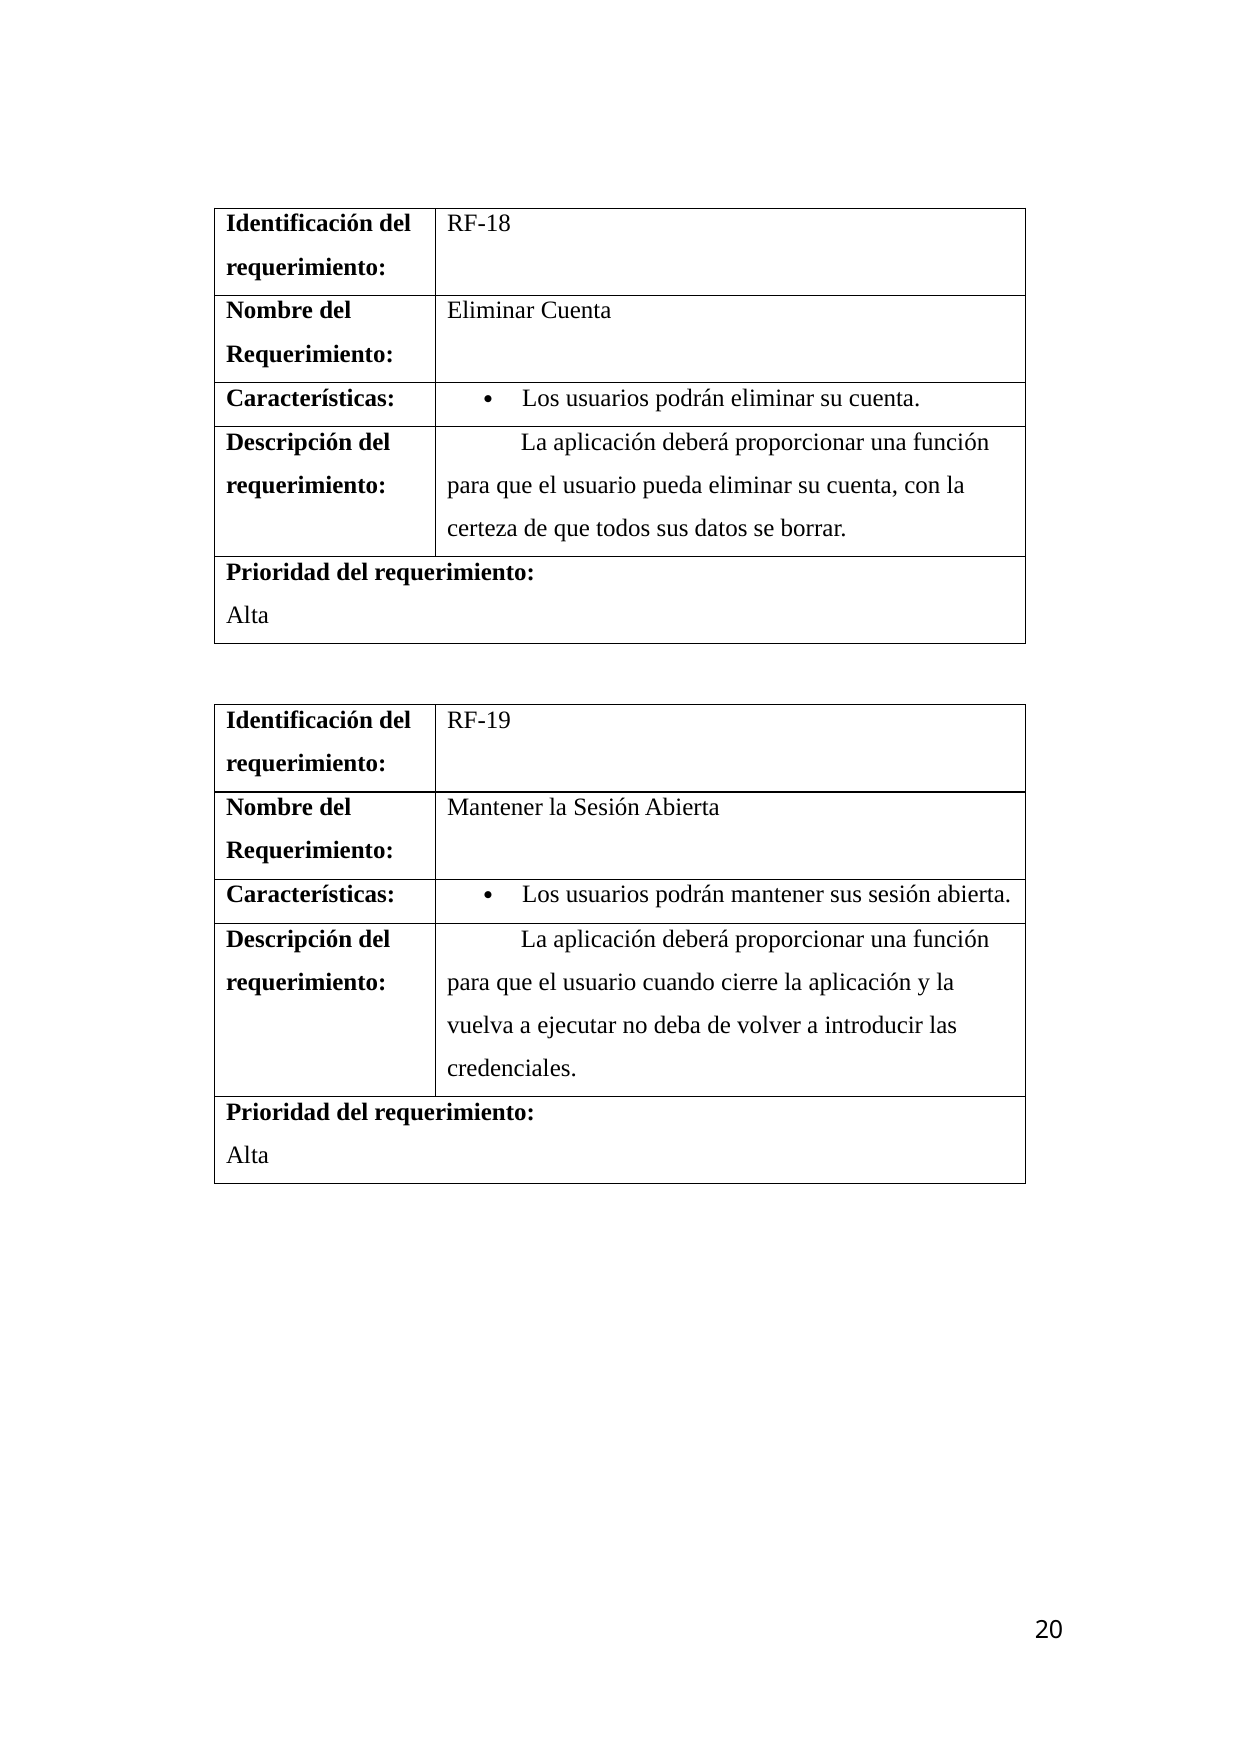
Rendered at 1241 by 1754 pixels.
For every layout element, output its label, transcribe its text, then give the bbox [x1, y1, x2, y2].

table_header Identificación del requerimiento: [215, 209, 435, 294]
table_cell Los usuarios podrán mantener sus sesión abierta. [436, 880, 1025, 923]
table_cell Eliminar Cuenta [436, 296, 1025, 382]
table_cell Características: [215, 880, 435, 923]
table_header RF-19 [436, 705, 1025, 791]
table_cell Nombre del Requerimiento: [215, 793, 435, 878]
table_cell Prioridad del requerimiento: Alta [215, 557, 1025, 643]
table_cell Prioridad del requerimiento: Alta [215, 1097, 1025, 1183]
table_cell Descripción del requerimiento: [215, 427, 435, 556]
table_cell Los usuarios podrán eliminar su cuenta. [436, 383, 1025, 426]
table_cell Descripción del requerimiento: [215, 924, 435, 1096]
table_header RF-18 [436, 209, 1025, 294]
table_cell Características: [215, 383, 435, 426]
table_cell Nombre del Requerimiento: [215, 296, 435, 382]
table_cell La aplicación deberá proporcionar una función para que el usuario pueda eliminar su cuenta, con la certeza de que todos sus datos se borrar. [436, 427, 1025, 556]
table_cell Mantener la Sesión Abierta [436, 793, 1025, 878]
table_cell La aplicación deberá proporcionar una función para que el usuario cuando cierre la aplicación y la vuelva a ejecutar no deba de volver a introducir las credenciales. [436, 924, 1025, 1096]
table_header Identificación del requerimiento: [215, 705, 435, 791]
